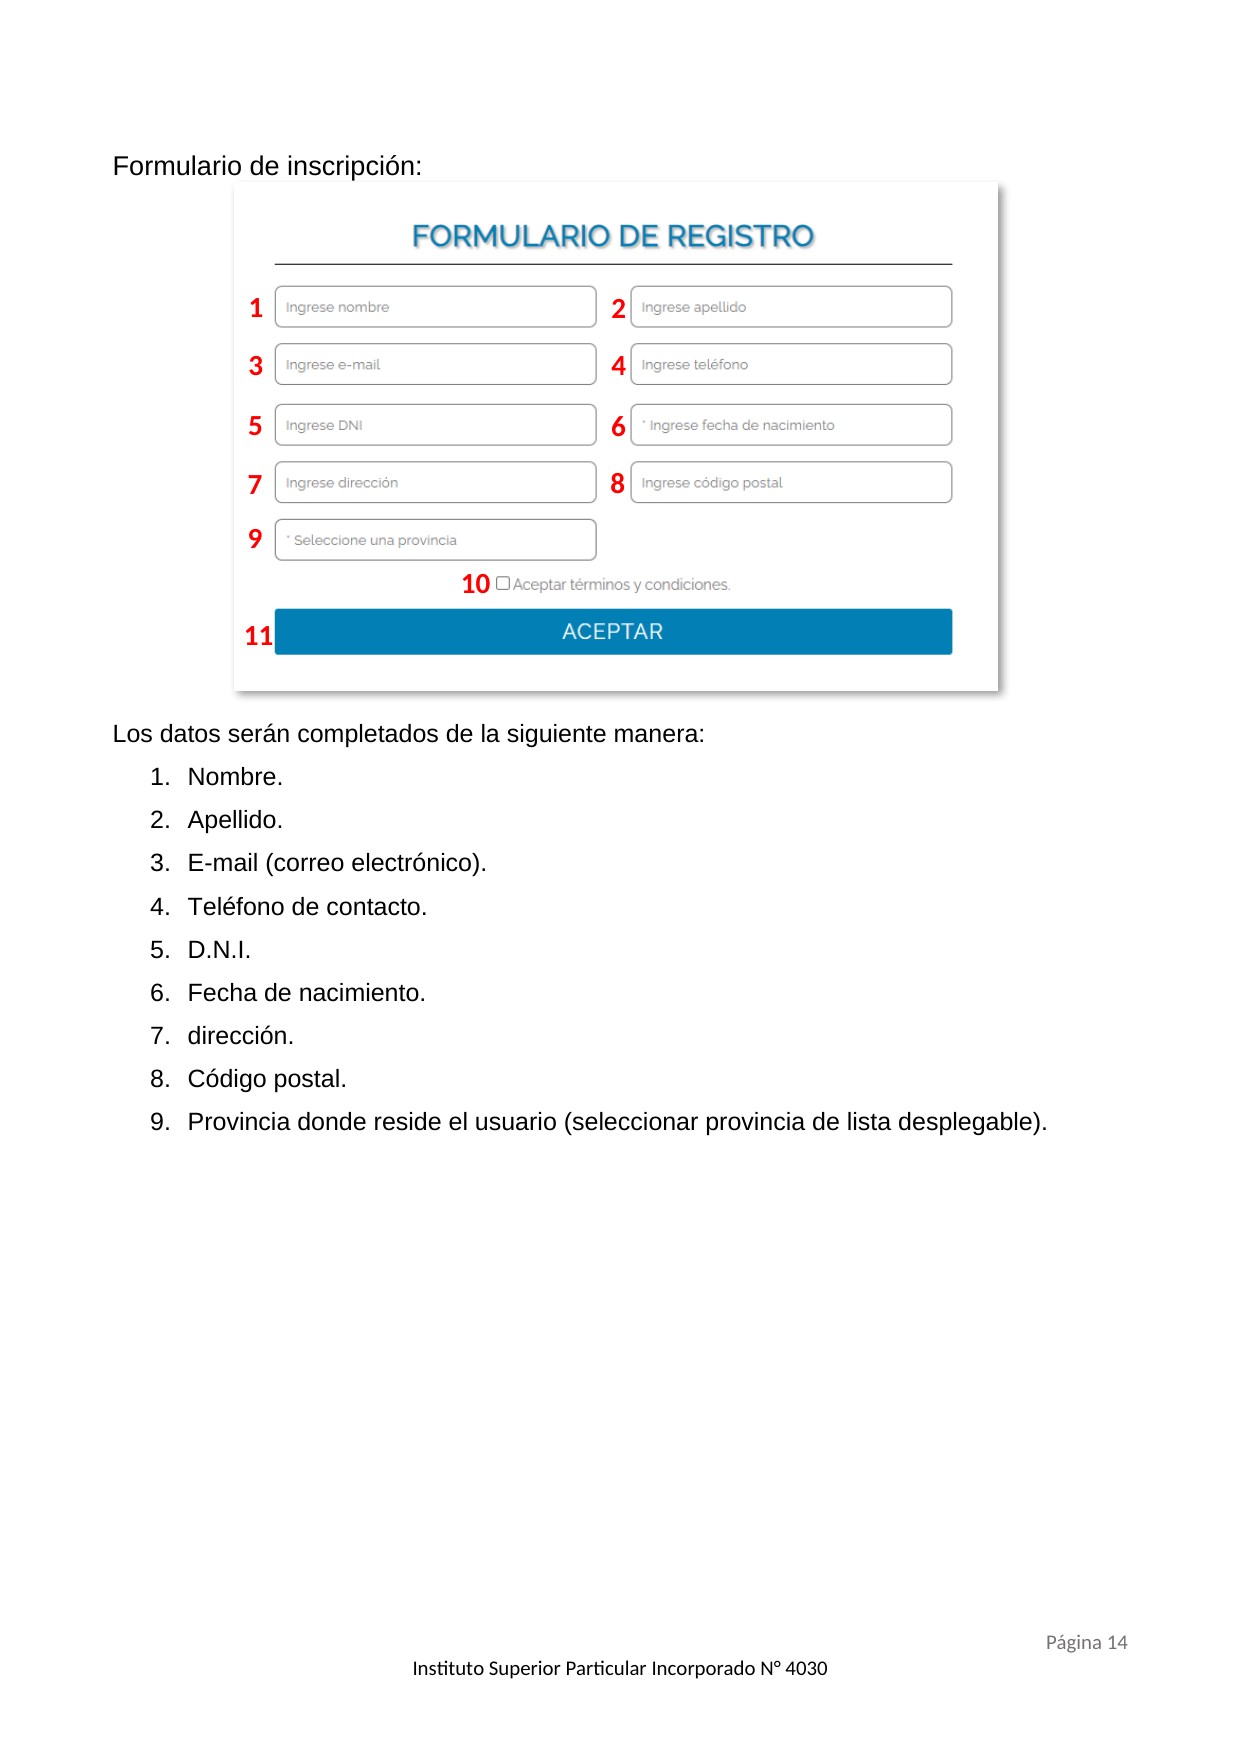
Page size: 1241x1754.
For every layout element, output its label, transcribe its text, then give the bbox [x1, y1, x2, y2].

list Nombre. [150, 762, 1128, 791]
list D.N.I. [150, 934, 1128, 963]
list Teléfono de contacto. [150, 891, 1128, 920]
list Provincia donde reside el usuario (seleccionar provincia de lista desplegable). [150, 1107, 1128, 1136]
list Apellido. [150, 805, 1128, 834]
list Los datos serán completados de la siguiente manera: [112, 719, 1128, 748]
list dirección. [150, 1021, 1128, 1049]
list Código postal. [150, 1064, 1128, 1093]
list Fecha de nacimiento. [150, 978, 1128, 1006]
subtitle Formulario de inscripción: [112, 150, 1128, 181]
picture [248, 197, 984, 677]
list E-mail (correo electrónico). [150, 848, 1128, 877]
